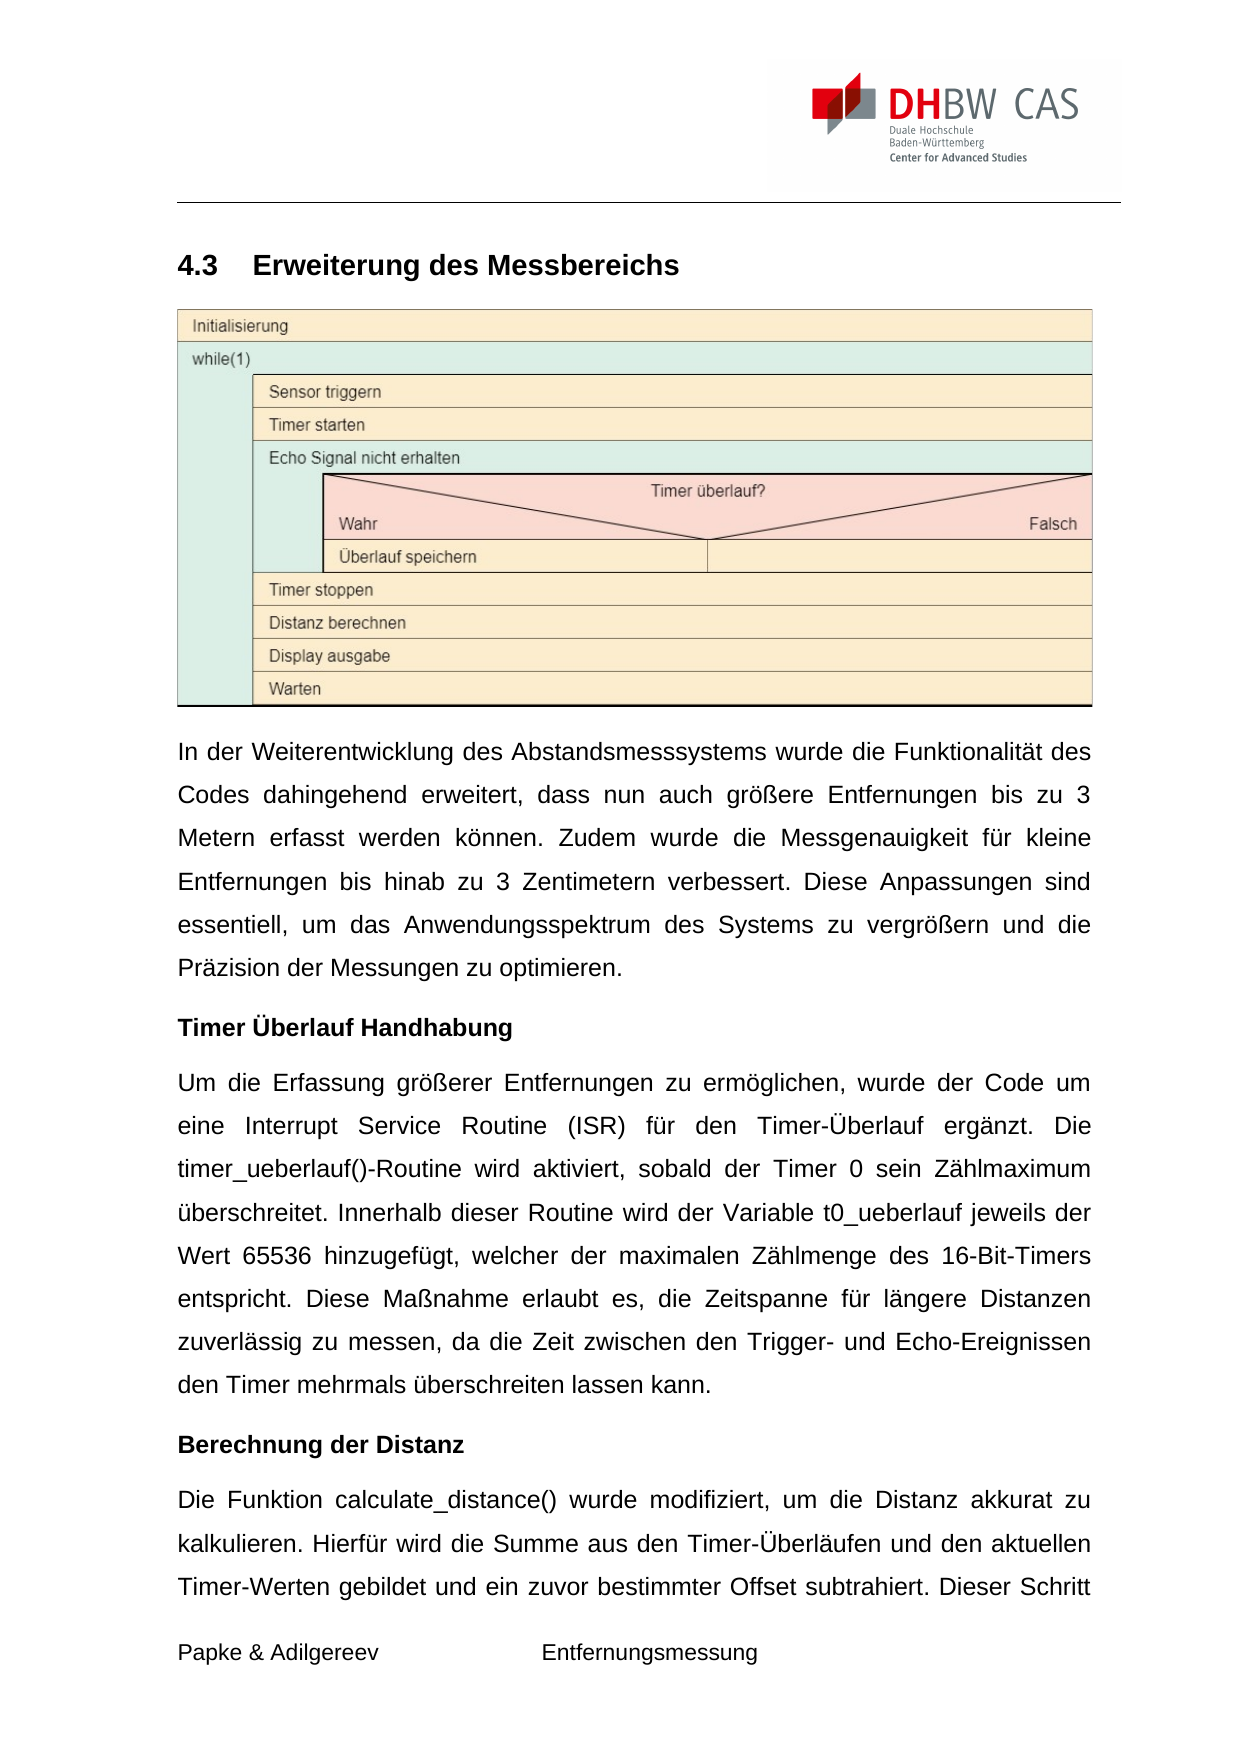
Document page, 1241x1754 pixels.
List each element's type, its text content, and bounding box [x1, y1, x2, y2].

text Timer Überlauf Handhabung [177, 1013, 1092, 1041]
picture [767, 59, 1123, 192]
list Erweiterung des Messbereichs [177, 248, 1092, 282]
text Um die Erfassung größerer Entfernungen zu ermöglichen, wurde der Code um eine Interrupt Service Routine (ISR) für den Timer-Überlauf ergänzt. Die timer_ueberlauf()-Routine wird aktiviert, sobald der Timer 0 sein Zählmaximum überschreitet. Innerhalb dieser Routine wird der Variable t0_ueberlauf jeweils der Wert 65536 hinzugefügt, welcher der maximalen Zählmenge des 16-Bit-Timers entspricht. Diese Maßnahme erlaubt es, die Zeitspanne für längere Distanzen zuverlässig zu messen, da die Zeit zwischen den Trigger- und Echo-Ereignissen den Timer mehrmals überschreiten lassen kann. [177, 1068, 1092, 1399]
picture [177, 309, 1093, 707]
text Berechnung der Distanz [177, 1430, 1092, 1459]
text In der Weiterentwicklung des Abstandsmesssystems wurde die Funktionalität des Codes dahingehend erweitert, dass nun auch größere Entfernungen bis zu 3 Metern erfasst werden können. Zudem wurde die Messgenauigkeit für kleine Entfernungen bis hinab zu 3 Zentimetern verbessert. Diese Anpassungen sind essentiell, um das Anwendungsspektrum des Systems zu vergrößern und die Präzision der Messungen zu optimieren. [177, 737, 1092, 982]
